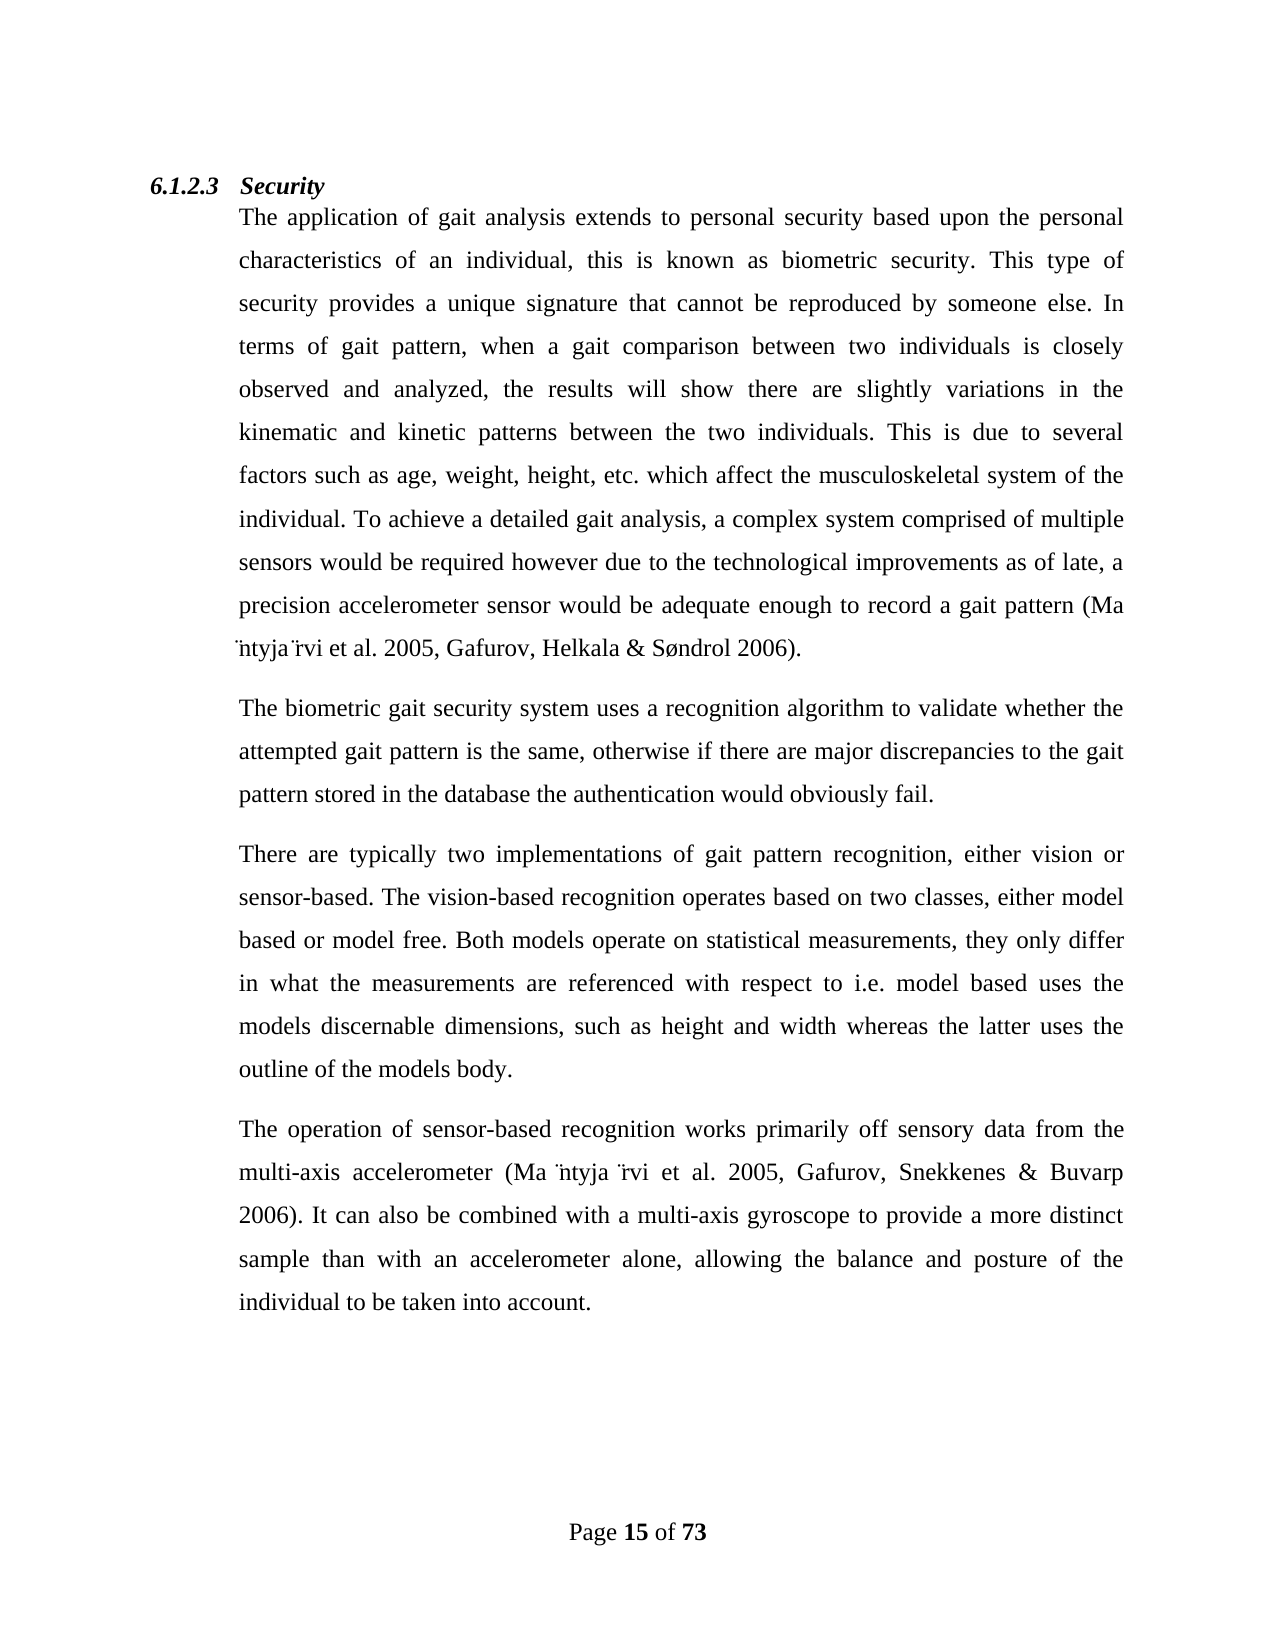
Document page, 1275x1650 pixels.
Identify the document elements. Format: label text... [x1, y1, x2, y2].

text The operation of sensor-based recognition works primarily off sensory data from the multi-axis accelerometer (Ma ̈ntyja ̈rvi et al. 2005, Gafurov, Snekkenes & Buvarp 2006). It can also be combined with a multi-axis gyroscope to provide a more distinct sample than with an accelerometer alone, allowing the balance and posture of the individual to be taken into account. [239, 1114, 1125, 1316]
text There are typically two implementations of gait pattern recognition, either vision or sensor-based. The vision-based recognition operates based on two classes, either model based or model free. Both models operate on statistical measurements, they only differ in what the measurements are referenced with respect to i.e. model based uses the models discernable dimensions, such as height and width whereas the latter uses the outline of the models body. [239, 839, 1125, 1083]
text The biometric gait security system uses a recognition algorithm to validate whether the attempted gait pattern is the same, otherwise if there are major discrepancies to the gait pattern stored in the database the authentication would obviously fail. [239, 693, 1125, 808]
text The application of gait analysis extends to personal security based upon the personal characteristics of an individual, this is known as biometric security. This type of security provides a unique signature that cannot be reproduced by someone else. In terms of gait pattern, when a gait comparison between two individuals is closely observed and analyzed, the results will show there are slightly variations in the kinematic and kinetic patterns between the two individuals. This is due to several factors such as age, weight, height, etc. which affect the musculoskeletal system of the individual. To achieve a detailed gait analysis, a complex system comprised of multiple sensors would be required however due to the technological improvements as of late, a precision accelerometer sensor would be adequate enough to record a gait pattern (Ma ̈ntyja ̈rvi et al. 2005, Gafurov, Helkala & Søndrol 2006). [239, 202, 1125, 662]
subtitle Security [150, 171, 1125, 199]
